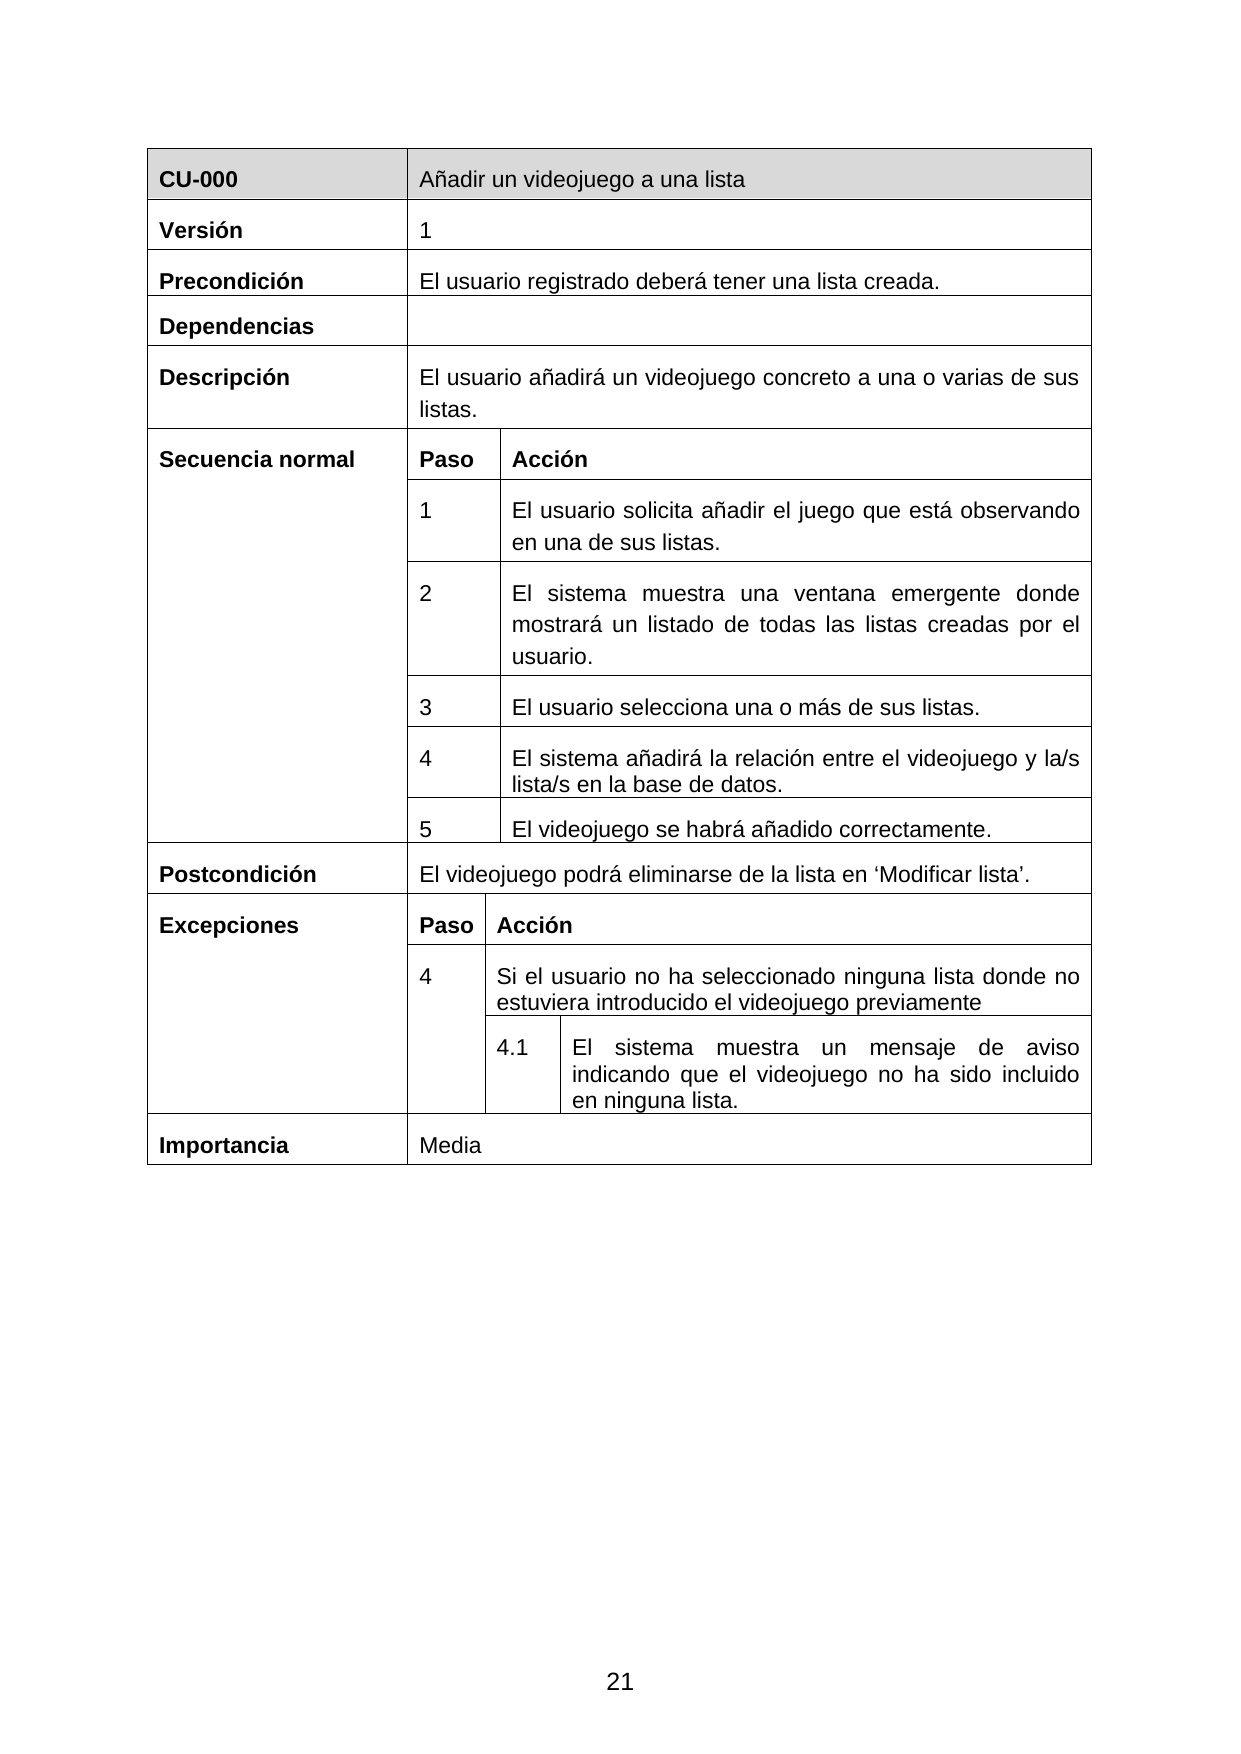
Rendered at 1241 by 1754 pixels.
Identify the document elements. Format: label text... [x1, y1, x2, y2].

table_cell 4.1 [486, 1016, 560, 1113]
table_cell El usuario registrado deberá tener una lista creada. [408, 250, 1091, 294]
table_cell El sistema muestra una ventana emergente donde mostrará un listado de todas las listas creadas por el usuario. [501, 562, 1091, 675]
table_cell Acción [486, 894, 1091, 944]
table_cell Acción [501, 429, 1091, 478]
table_cell 5 [408, 798, 500, 842]
table_cell Paso [408, 894, 485, 944]
table_cell [408, 296, 1091, 345]
table_cell Secuencia normal [148, 429, 407, 842]
table_cell 1 [408, 480, 500, 561]
table_cell El usuario selecciona una o más de sus listas. [501, 676, 1091, 726]
table_cell Postcondición [148, 843, 407, 893]
table_header CU-000 [148, 149, 407, 198]
table_cell 1 [408, 200, 1091, 249]
table_cell 4 [408, 727, 500, 797]
table_cell 4 [408, 945, 485, 1113]
table_cell El videojuego se habrá añadido correctamente. [501, 798, 1091, 842]
table_cell Media [408, 1114, 1091, 1164]
table_cell El usuario solicita añadir el juego que está observando en una de sus listas. [501, 480, 1091, 561]
table_cell Importancia [148, 1114, 407, 1164]
table_cell Dependencias [148, 296, 407, 345]
table_cell El videojuego podrá eliminarse de la lista en ‘Modificar lista’. [408, 843, 1091, 893]
table_header Añadir un videojuego a una lista [408, 149, 1091, 198]
table_cell Precondición [148, 250, 407, 294]
table_cell El usuario añadirá un videojuego concreto a una o varias de sus listas. [408, 346, 1091, 428]
table_cell Versión [148, 200, 407, 249]
table_cell El sistema añadirá la relación entre el videojuego y la/s lista/s en la base de datos. [501, 727, 1091, 797]
table_cell 3 [408, 676, 500, 726]
table_cell 2 [408, 562, 500, 675]
table_cell Si el usuario no ha seleccionado ninguna lista donde no estuviera introducido el videojuego previamente [486, 945, 1091, 1015]
table_cell Excepciones [148, 894, 407, 1113]
table_cell Paso [408, 429, 500, 478]
table_cell Descripción [148, 346, 407, 428]
table_cell El sistema muestra un mensaje de aviso indicando que el videojuego no ha sido incluido en ninguna lista. [561, 1016, 1091, 1113]
